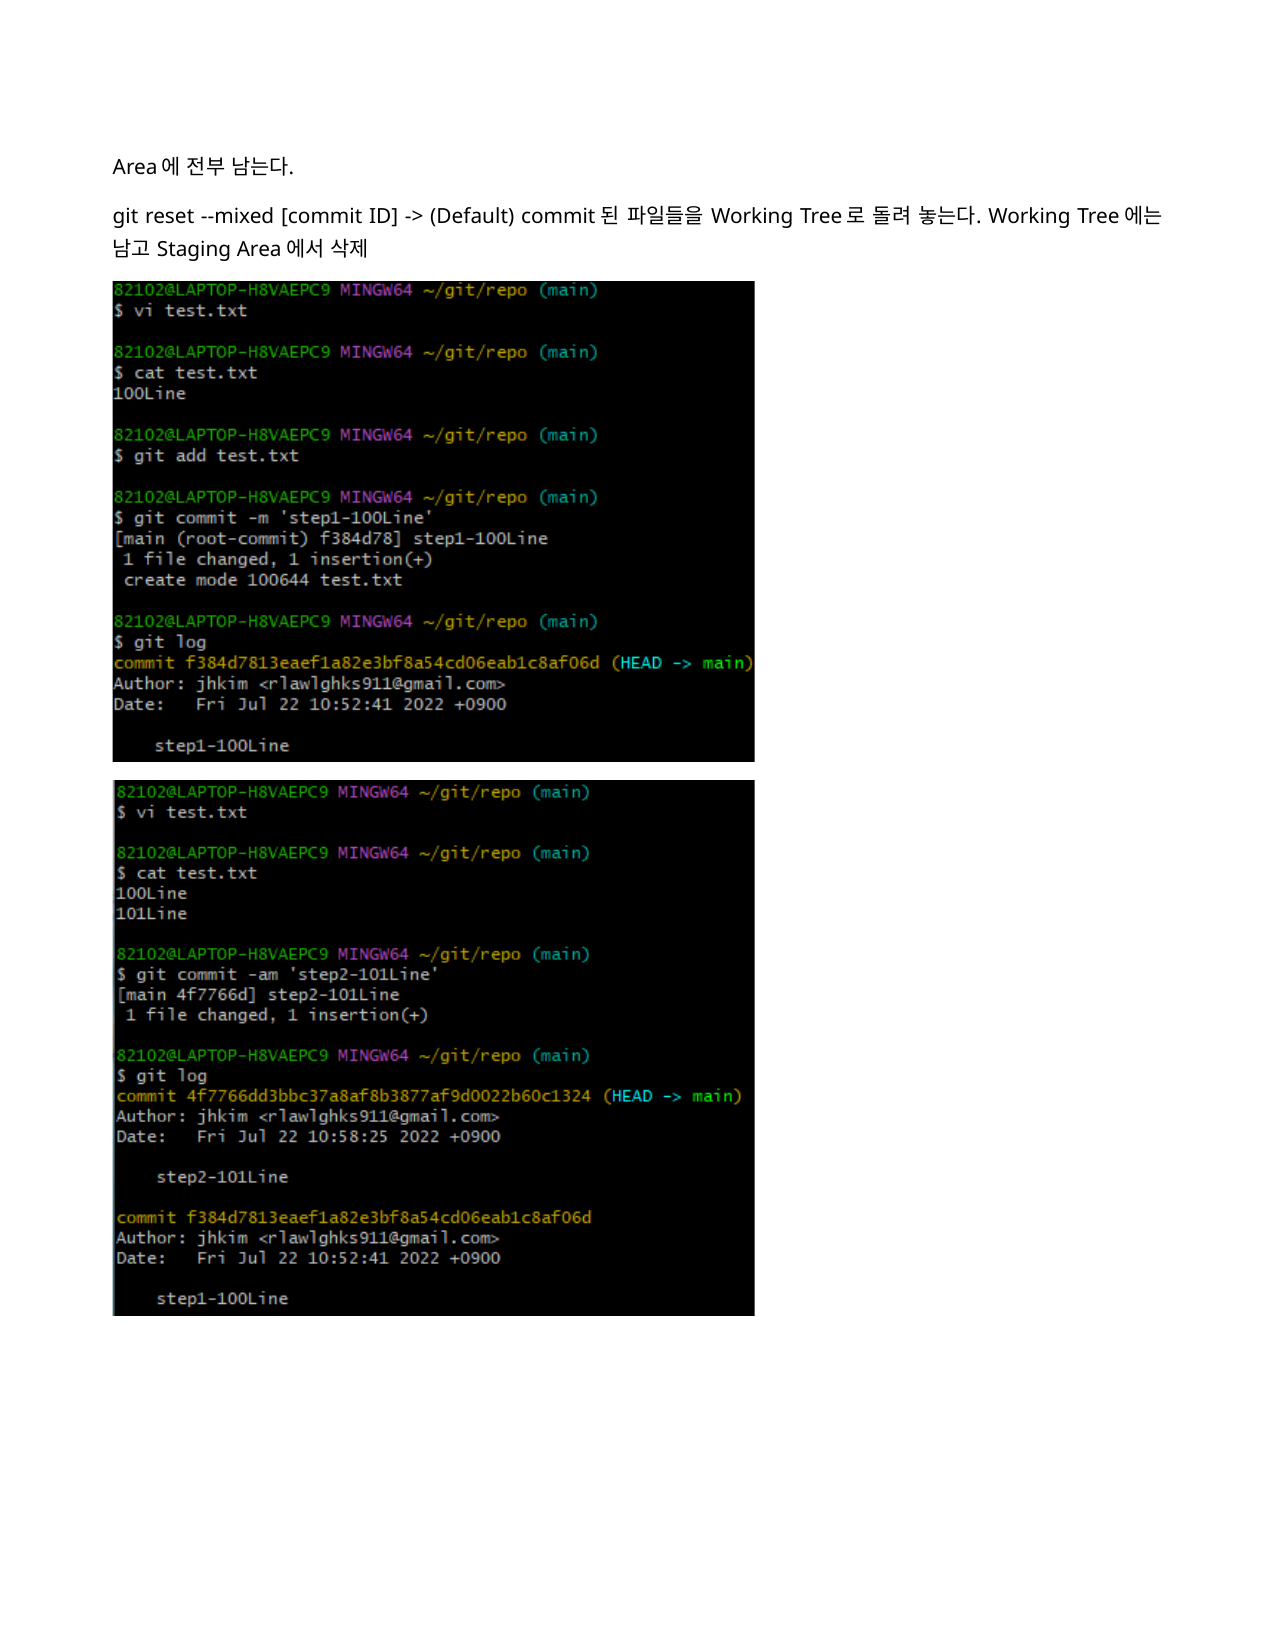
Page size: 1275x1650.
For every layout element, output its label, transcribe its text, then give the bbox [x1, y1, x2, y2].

text git reset --mixed [commit ID] -> (Default) commit된 파일들을 Working Tree로 돌려 놓는다. Working Tree에는 남고 Staging Area에서 삭제 [112, 199, 1162, 262]
picture [112, 281, 755, 762]
picture [112, 780, 755, 1316]
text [112, 150, 1162, 180]
